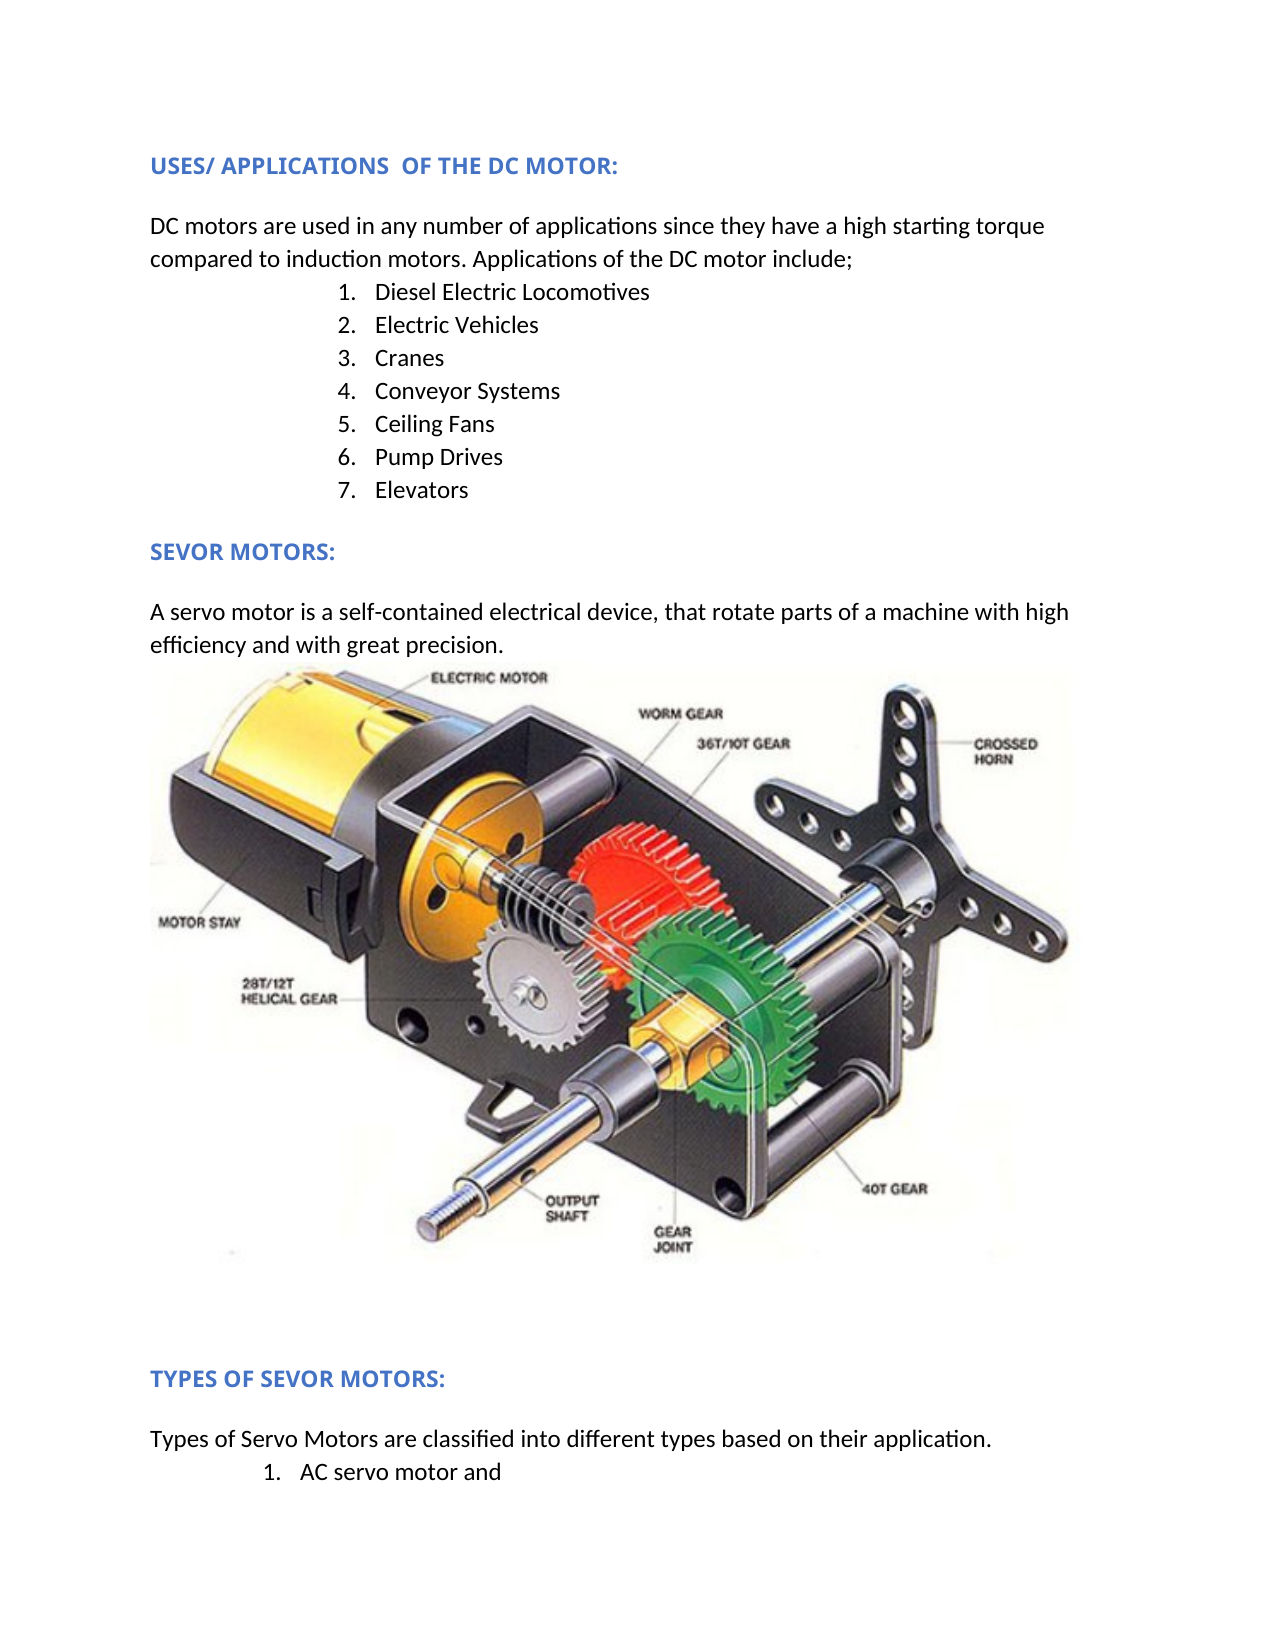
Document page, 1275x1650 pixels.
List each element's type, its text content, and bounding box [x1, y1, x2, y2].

list Diesel Electric Locomotives [337, 276, 1125, 307]
subtitle TYPES OF SEVOR MOTORS: [150, 1362, 1125, 1394]
list Conveyor Systems [337, 375, 1125, 406]
list Cranes [337, 342, 1125, 373]
list Ceiling Fans [337, 408, 1125, 438]
picture [150, 662, 1094, 1271]
text A servo motor is a self-contained electrical device, that rotate parts of a machine with high efficiency and with great precision. [150, 596, 1125, 660]
text Types of Servo Motors are classified into different types based on their application. [150, 1423, 1125, 1453]
list Electric Vehicles [337, 309, 1125, 340]
list AC servo motor and [262, 1456, 1125, 1486]
text DC motors are used in any number of applications since they have a high starting torque compared to induction motors. Applications of the DC motor include; [150, 210, 1125, 274]
list Elevators [337, 474, 1125, 504]
subtitle USES/ APPLICATIONS OF THE DC MOTOR: [150, 150, 1125, 181]
list Pump Drives [337, 441, 1125, 471]
subtitle SEVOR MOTORS: [150, 536, 1125, 567]
